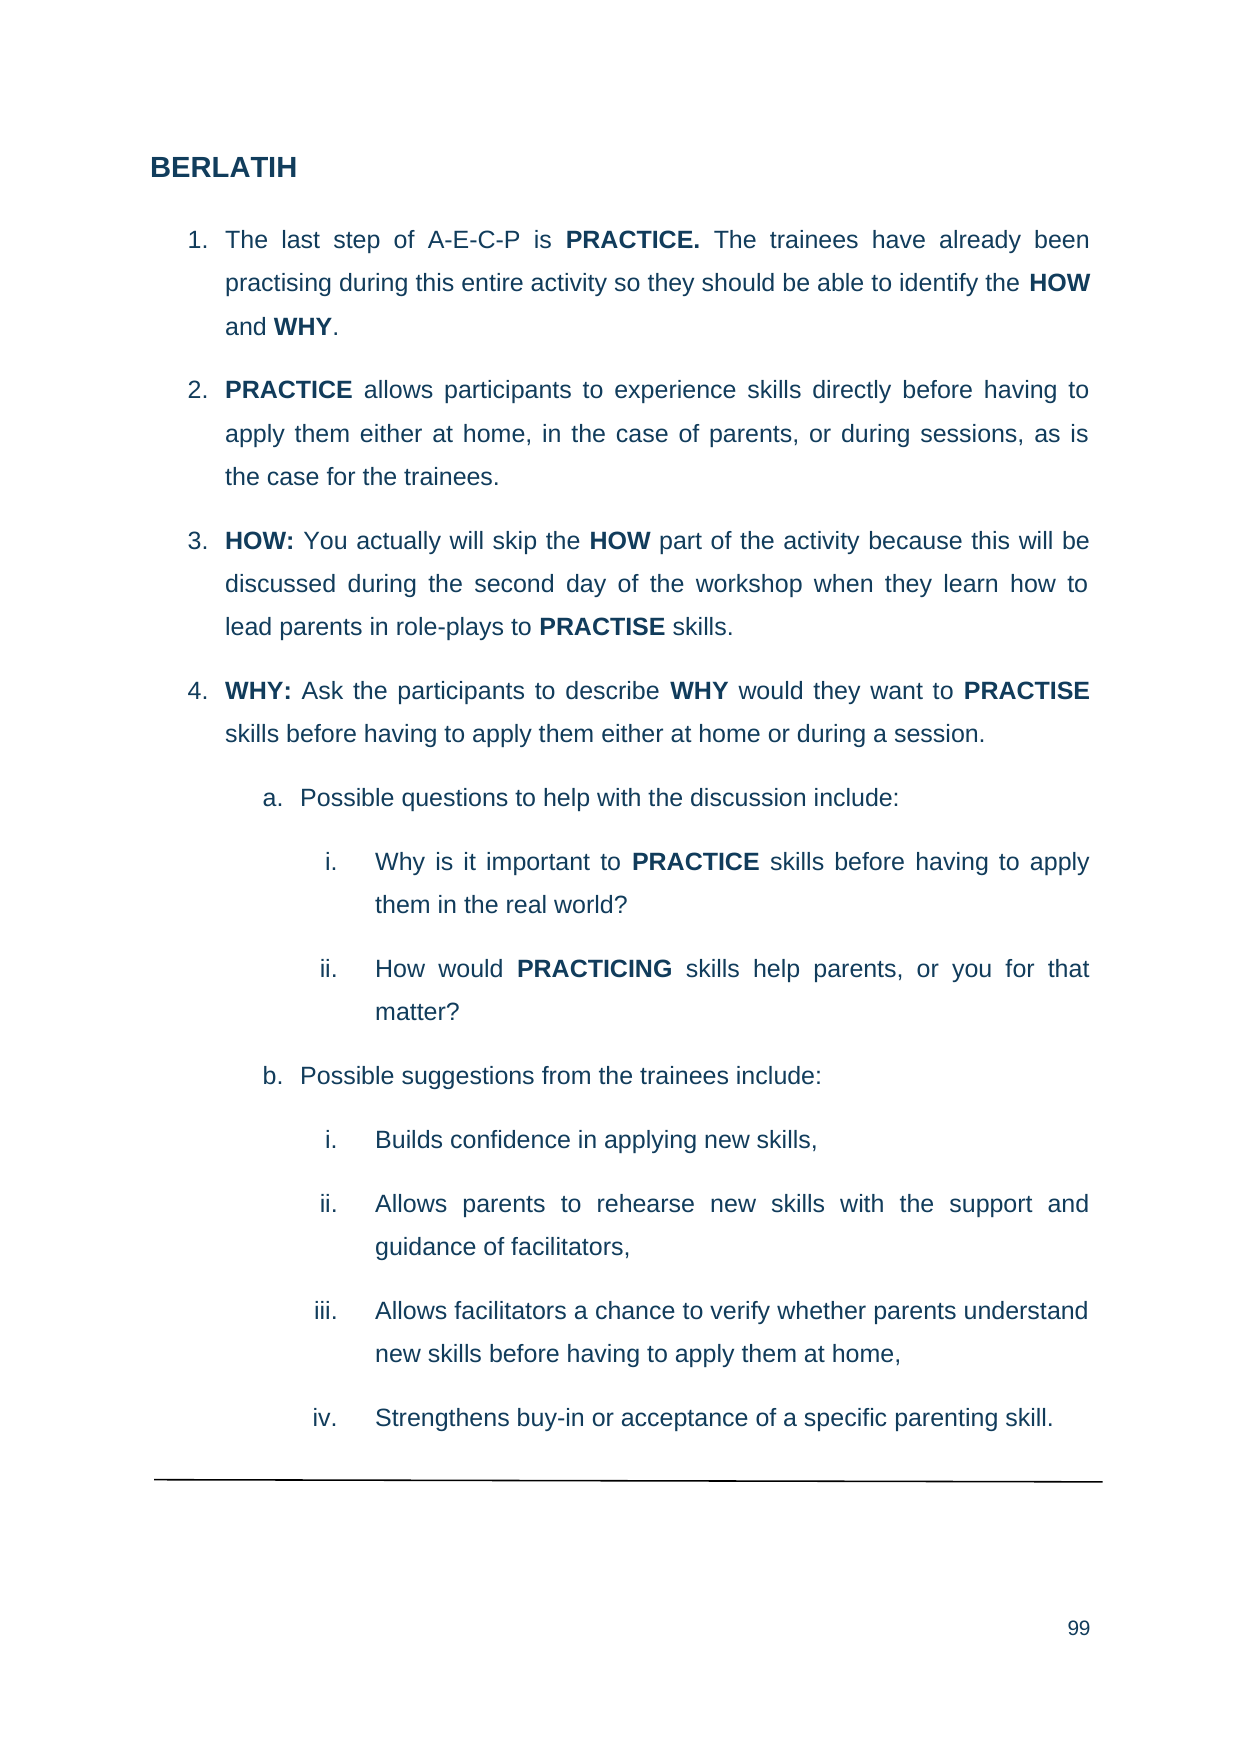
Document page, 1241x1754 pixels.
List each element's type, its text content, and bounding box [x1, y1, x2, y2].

list Possible suggestions from the trainees include: [262, 1061, 1090, 1090]
list PRACTICE allows participants to experience skills directly before having to apply them either at home, in the case of parents, or during sessions, as is the case for the trainees. [187, 376, 1090, 491]
list Why is it important to PRACTICE skills before having to apply them in the real world? [337, 847, 1090, 919]
list Allows facilitators a chance to verify whether parents understand new skills before having to apply them at home, [337, 1296, 1090, 1368]
list How would PRACTICING skills help parents, or you for that matter? [337, 954, 1090, 1026]
list Builds confidence in applying new skills, [337, 1125, 1090, 1154]
list HOW: You actually will skip the HOW part of the activity because this will be discussed during the second day of the workshop when they learn how to lead parents in role-plays to PRACTISE skills. [187, 526, 1090, 641]
list Allows parents to rehearse new skills with the support and guidance of facilitators, [337, 1189, 1090, 1261]
subtitle BERLATIH [150, 150, 1090, 183]
list The last step of A-E-C-P is PRACTICE. The trainees have already been practising during this entire activity so they should be able to identify the HOW and WHY. [187, 225, 1090, 340]
list Possible questions to help with the discussion include: [262, 783, 1090, 812]
list Strengthens buy-in or acceptance of a specific parenting skill. [337, 1403, 1090, 1432]
list WHY: Ask the participants to describe WHY would they want to PRACTISE skills before having to apply them either at home or during a session. [187, 676, 1090, 748]
